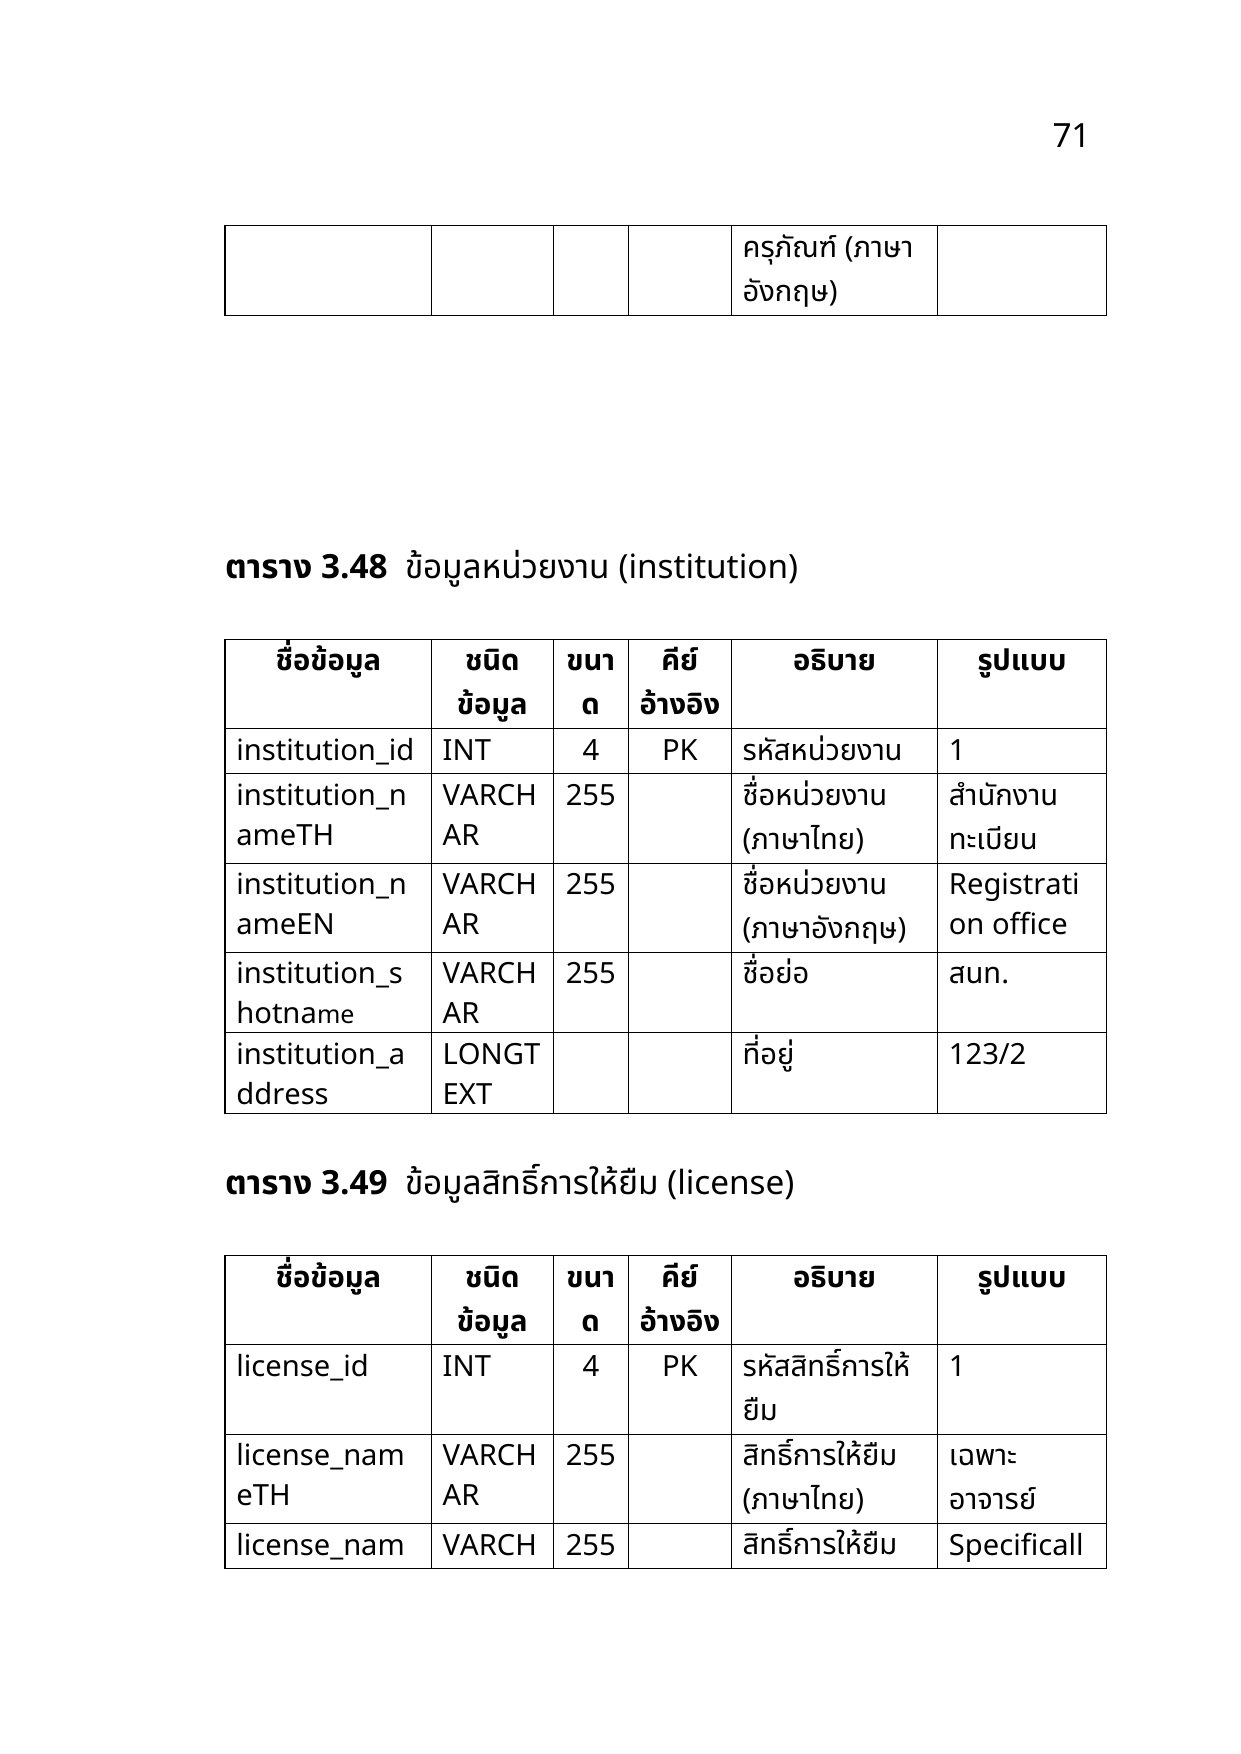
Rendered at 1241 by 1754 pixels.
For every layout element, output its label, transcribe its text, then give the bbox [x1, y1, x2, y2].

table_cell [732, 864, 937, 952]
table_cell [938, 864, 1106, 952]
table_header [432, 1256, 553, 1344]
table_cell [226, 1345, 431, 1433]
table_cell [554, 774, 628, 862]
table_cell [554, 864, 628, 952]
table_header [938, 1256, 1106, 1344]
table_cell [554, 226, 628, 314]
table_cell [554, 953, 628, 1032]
text ตาราง 3.49 ข้อมูลสิทธิ์การให้ยืม (license) [225, 1159, 1090, 1210]
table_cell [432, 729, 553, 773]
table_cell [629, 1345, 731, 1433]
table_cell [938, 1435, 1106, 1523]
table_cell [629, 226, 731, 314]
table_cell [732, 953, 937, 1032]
text ตาราง 3.48 ข้อมูลหน่วยงาน (institution) [225, 543, 1090, 593]
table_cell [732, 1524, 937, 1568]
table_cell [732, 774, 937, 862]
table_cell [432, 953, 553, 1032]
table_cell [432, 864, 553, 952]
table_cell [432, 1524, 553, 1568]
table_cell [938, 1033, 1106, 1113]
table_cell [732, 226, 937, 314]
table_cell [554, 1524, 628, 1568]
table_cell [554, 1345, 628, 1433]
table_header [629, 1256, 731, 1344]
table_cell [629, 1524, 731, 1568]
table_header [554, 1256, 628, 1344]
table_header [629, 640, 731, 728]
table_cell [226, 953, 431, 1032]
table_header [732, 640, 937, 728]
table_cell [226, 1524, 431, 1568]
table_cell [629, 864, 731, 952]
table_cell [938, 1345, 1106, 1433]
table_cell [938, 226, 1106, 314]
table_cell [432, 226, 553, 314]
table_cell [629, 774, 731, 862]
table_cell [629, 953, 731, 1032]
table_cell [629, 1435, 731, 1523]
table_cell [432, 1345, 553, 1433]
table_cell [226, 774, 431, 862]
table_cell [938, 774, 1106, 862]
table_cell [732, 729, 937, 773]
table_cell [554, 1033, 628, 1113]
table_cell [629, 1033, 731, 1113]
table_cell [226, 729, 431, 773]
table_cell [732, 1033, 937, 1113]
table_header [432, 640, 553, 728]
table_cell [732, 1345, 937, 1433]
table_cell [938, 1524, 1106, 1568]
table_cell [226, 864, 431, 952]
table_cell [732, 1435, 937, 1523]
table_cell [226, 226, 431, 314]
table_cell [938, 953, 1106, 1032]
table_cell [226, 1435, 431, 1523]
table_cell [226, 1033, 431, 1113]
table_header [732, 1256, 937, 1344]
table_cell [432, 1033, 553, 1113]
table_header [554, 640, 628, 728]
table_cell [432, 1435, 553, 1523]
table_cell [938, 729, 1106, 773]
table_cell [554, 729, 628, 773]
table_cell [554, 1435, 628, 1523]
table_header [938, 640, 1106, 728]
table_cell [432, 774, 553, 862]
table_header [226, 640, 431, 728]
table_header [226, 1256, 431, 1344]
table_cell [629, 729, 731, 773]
